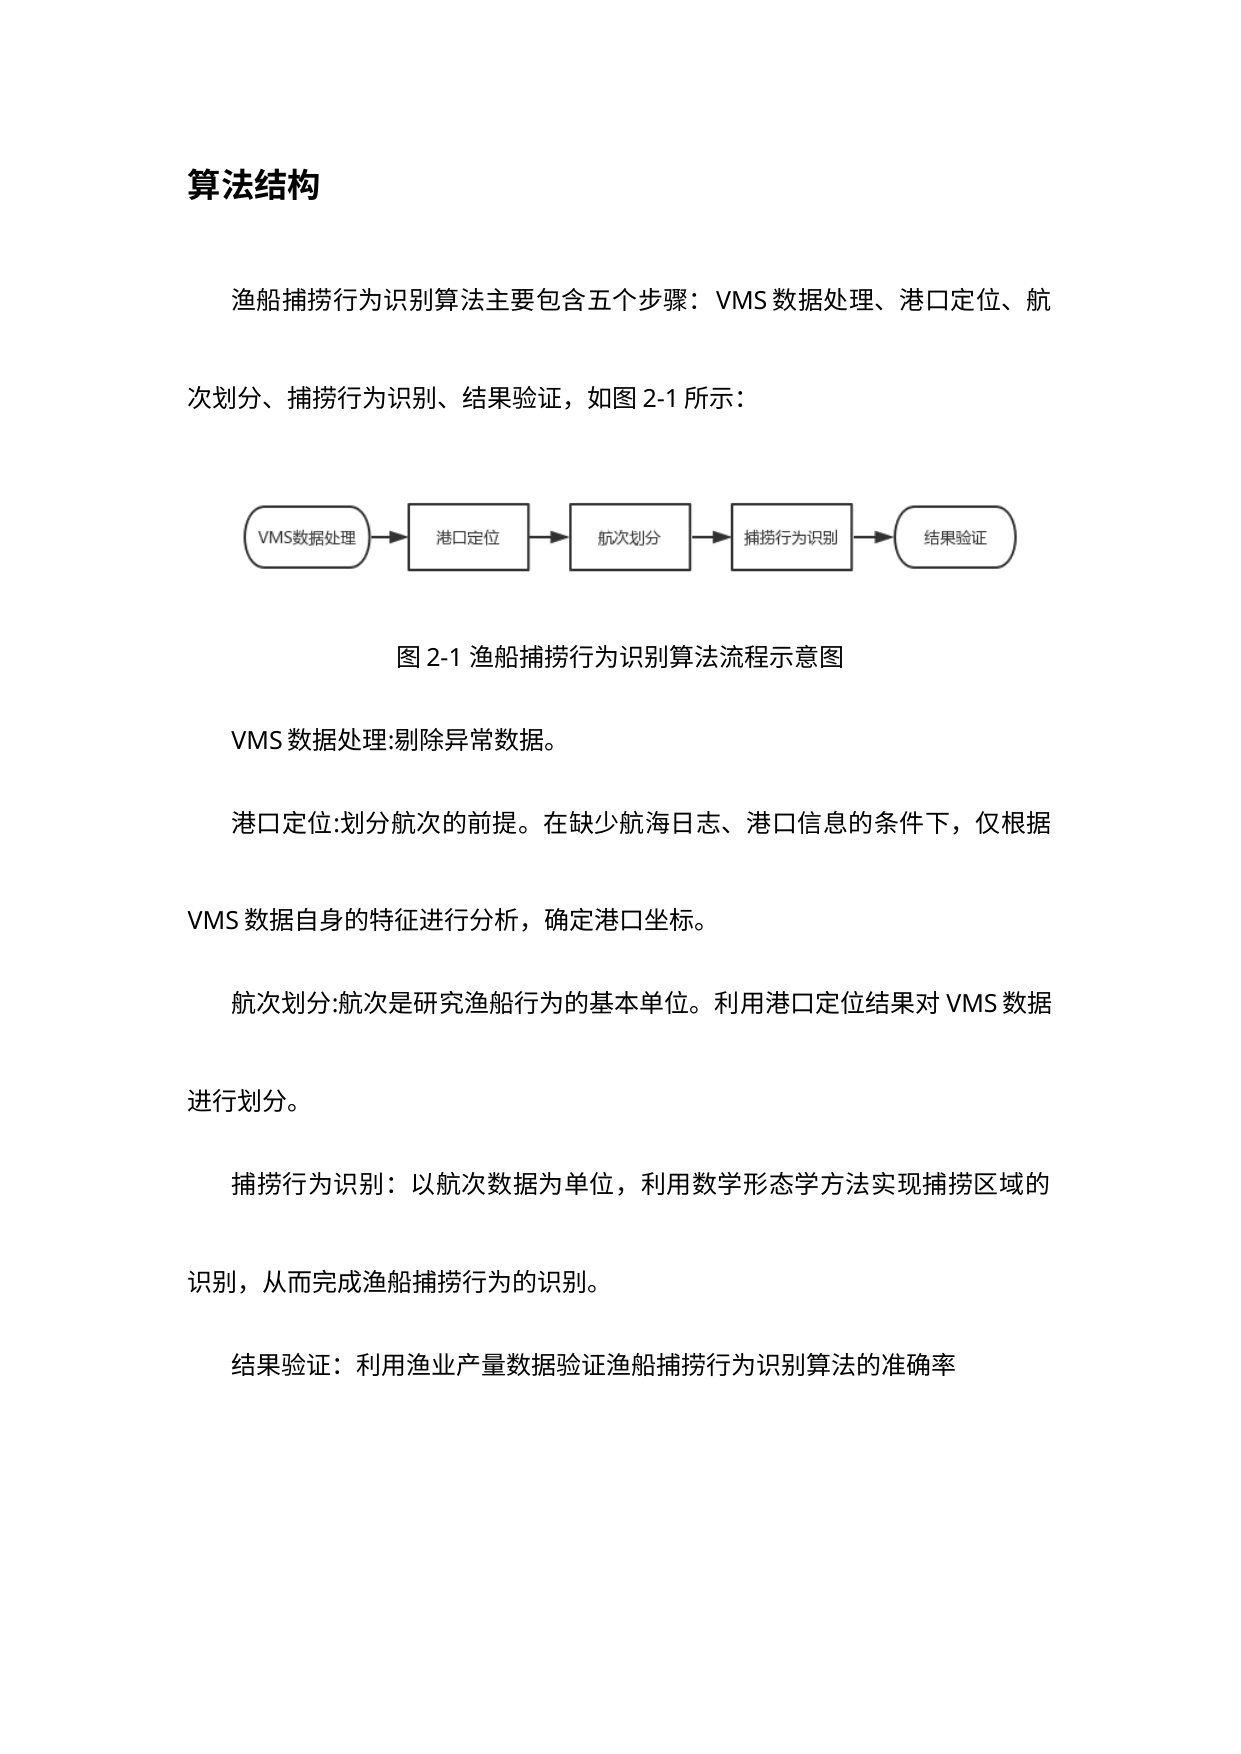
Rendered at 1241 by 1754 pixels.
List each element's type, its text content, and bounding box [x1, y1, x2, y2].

text 图2-1 渔船捕捞行为识别算法流程示意图 [187, 623, 1053, 688]
picture [187, 446, 1053, 609]
text 捕捞行为识别：以航次数据为单位，利用数学形态学方法实现捕捞区域的识别，从而完成渔船捕捞行为的识别。 [187, 1150, 1053, 1313]
text 航次划分:航次是研究渔船行为的基本单位。利用港口定位结果对VMS数据进行划分。 [187, 969, 1053, 1132]
subtitle 算法结构 [187, 150, 1053, 215]
text 港口定位:划分航次的前提。在缺少航海日志、港口信息的条件下，仅根据VMS数据自身的特征进行分析，确定港口坐标。 [187, 789, 1053, 951]
text 渔船捕捞行为识别算法主要包含五个步骤：VMS数据处理、港口定位、航次划分、捕捞行为识别、结果验证，如图2-1所示： [187, 266, 1053, 429]
text 结果验证：利用渔业产量数据验证渔船捕捞行为识别算法的准确率 [187, 1331, 1053, 1396]
text VMS数据处理:剔除异常数据。 [187, 706, 1053, 771]
